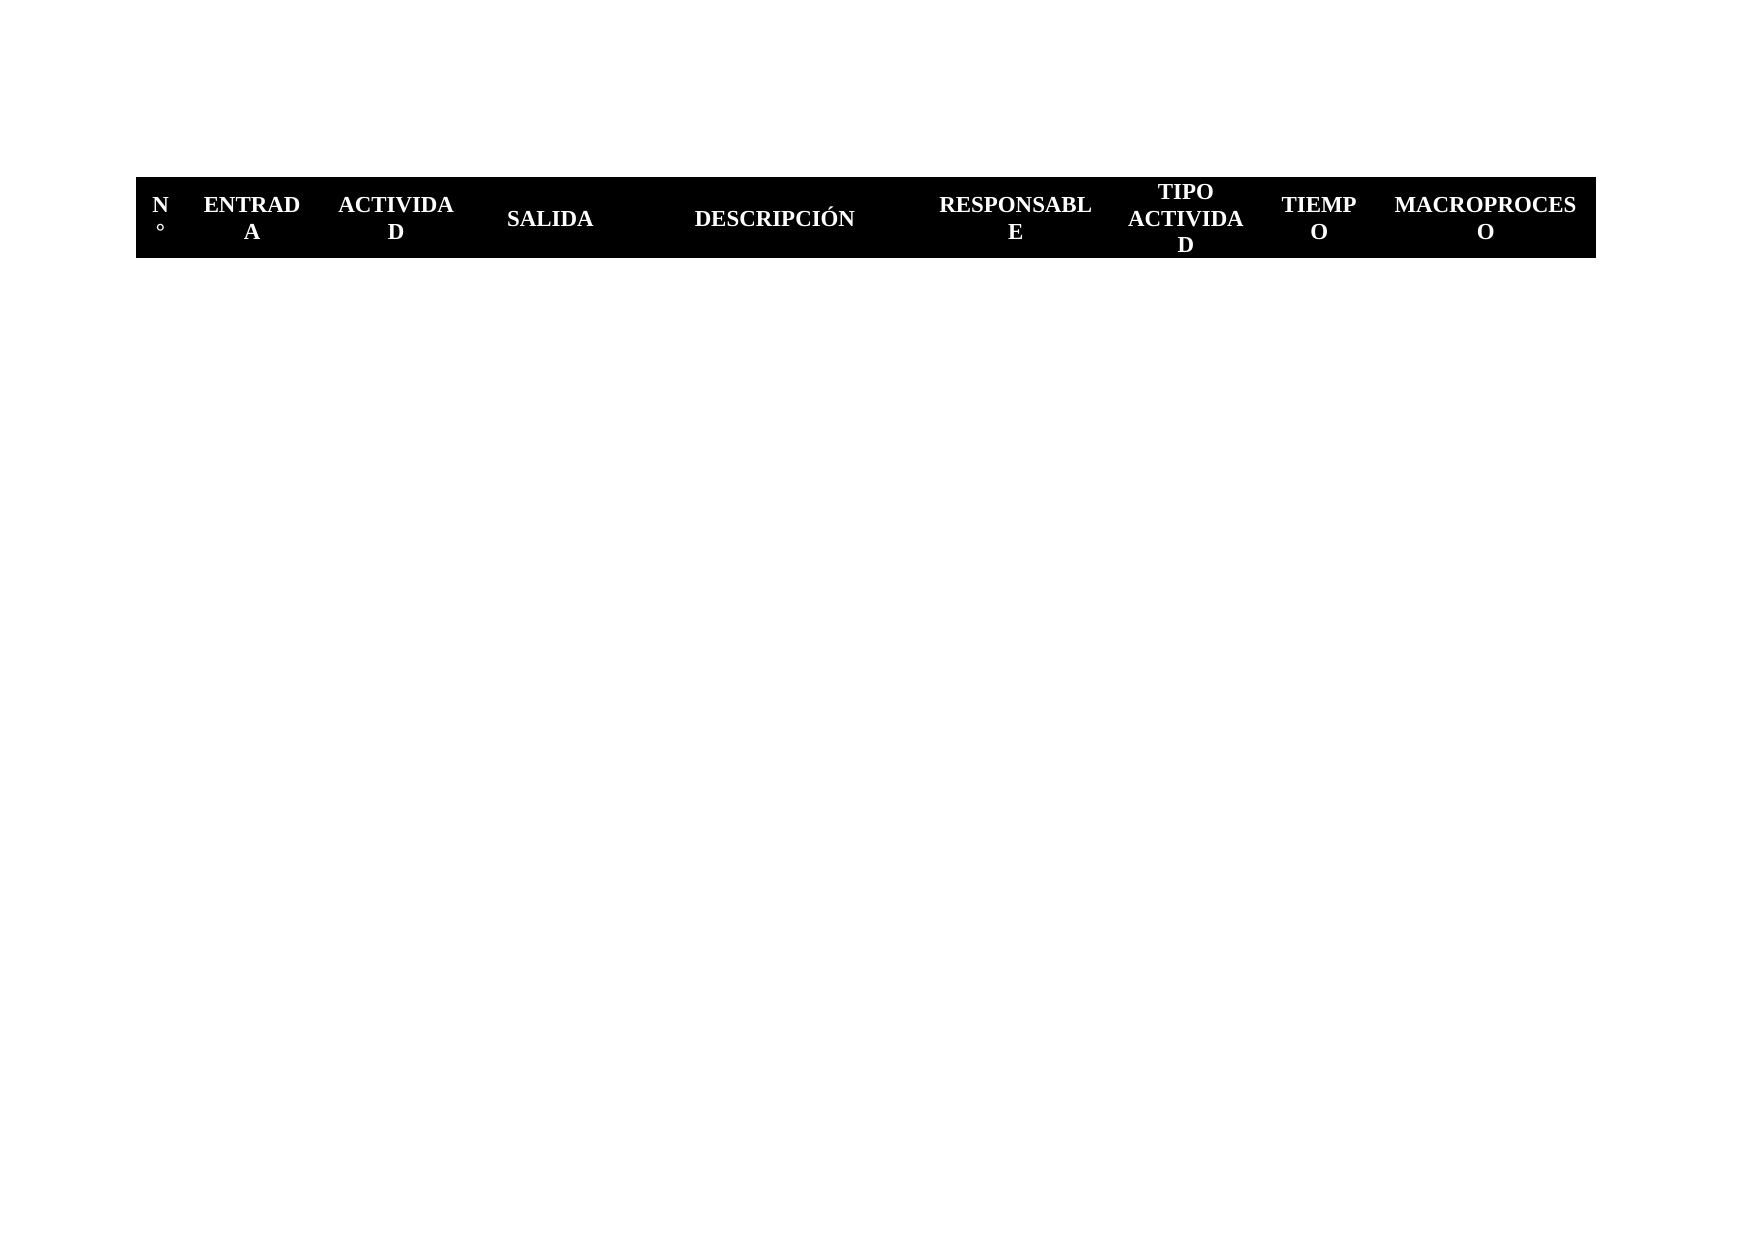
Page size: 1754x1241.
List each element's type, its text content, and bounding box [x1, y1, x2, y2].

table_header SALIDA [473, 178, 627, 257]
table_header ACTIVIDAD [320, 178, 472, 257]
table_header TIPO ACTIVIDAD [1110, 178, 1262, 257]
table_header ENTRADA [184, 178, 319, 257]
table_header N° [137, 178, 183, 257]
table_header TIEMPO [1263, 178, 1375, 257]
table_header DESCRIPCIÓN [628, 178, 921, 257]
table_header MACROPROCESO [1376, 178, 1594, 257]
table_header RESPONSABLE [922, 178, 1109, 257]
